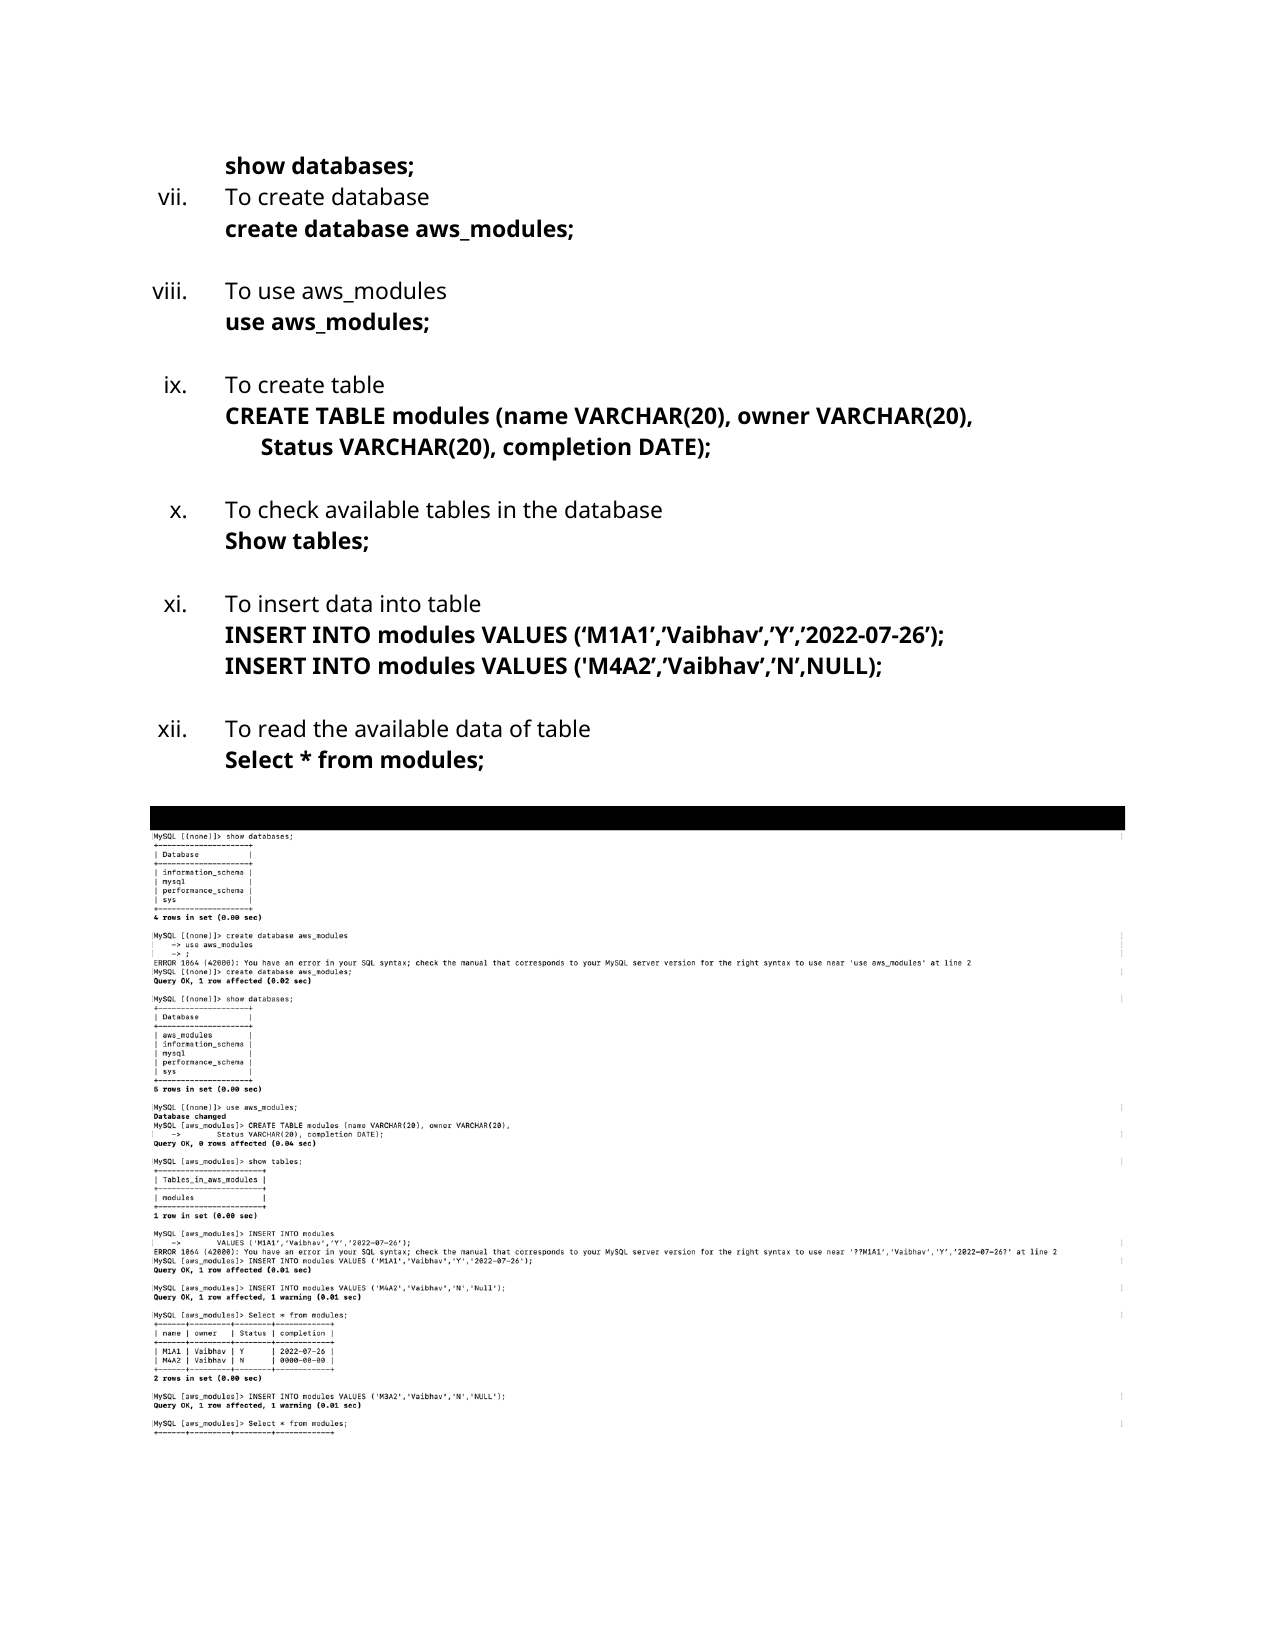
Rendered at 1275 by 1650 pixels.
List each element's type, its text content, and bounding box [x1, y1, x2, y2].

picture [150, 806, 1125, 1440]
list To read the available data of table [187, 712, 1125, 744]
list To use aws_modules [187, 275, 1125, 306]
list use aws_modules; [225, 306, 1125, 337]
list To insert data into table [187, 587, 1125, 619]
list CREATE TABLE modules (name VARCHAR(20), owner VARCHAR(20), [225, 400, 1125, 431]
list show databases; [225, 150, 1125, 181]
list Status VARCHAR(20), completion DATE); [225, 431, 1125, 462]
list create database aws_modules; [225, 212, 1125, 244]
list To create database [187, 181, 1125, 212]
list Show tables; [225, 525, 1125, 556]
list To check available tables in the database [187, 494, 1125, 525]
list To create table [187, 369, 1125, 400]
list INSERT INTO modules VALUES ('M4A2’,’Vaibhav’,’N’,NULL); [225, 650, 1125, 681]
list INSERT INTO modules VALUES (‘M1A1’,’Vaibhav’,’Y’,’2022-07-26’); [225, 619, 1125, 650]
list Select * from modules; [225, 744, 1125, 775]
